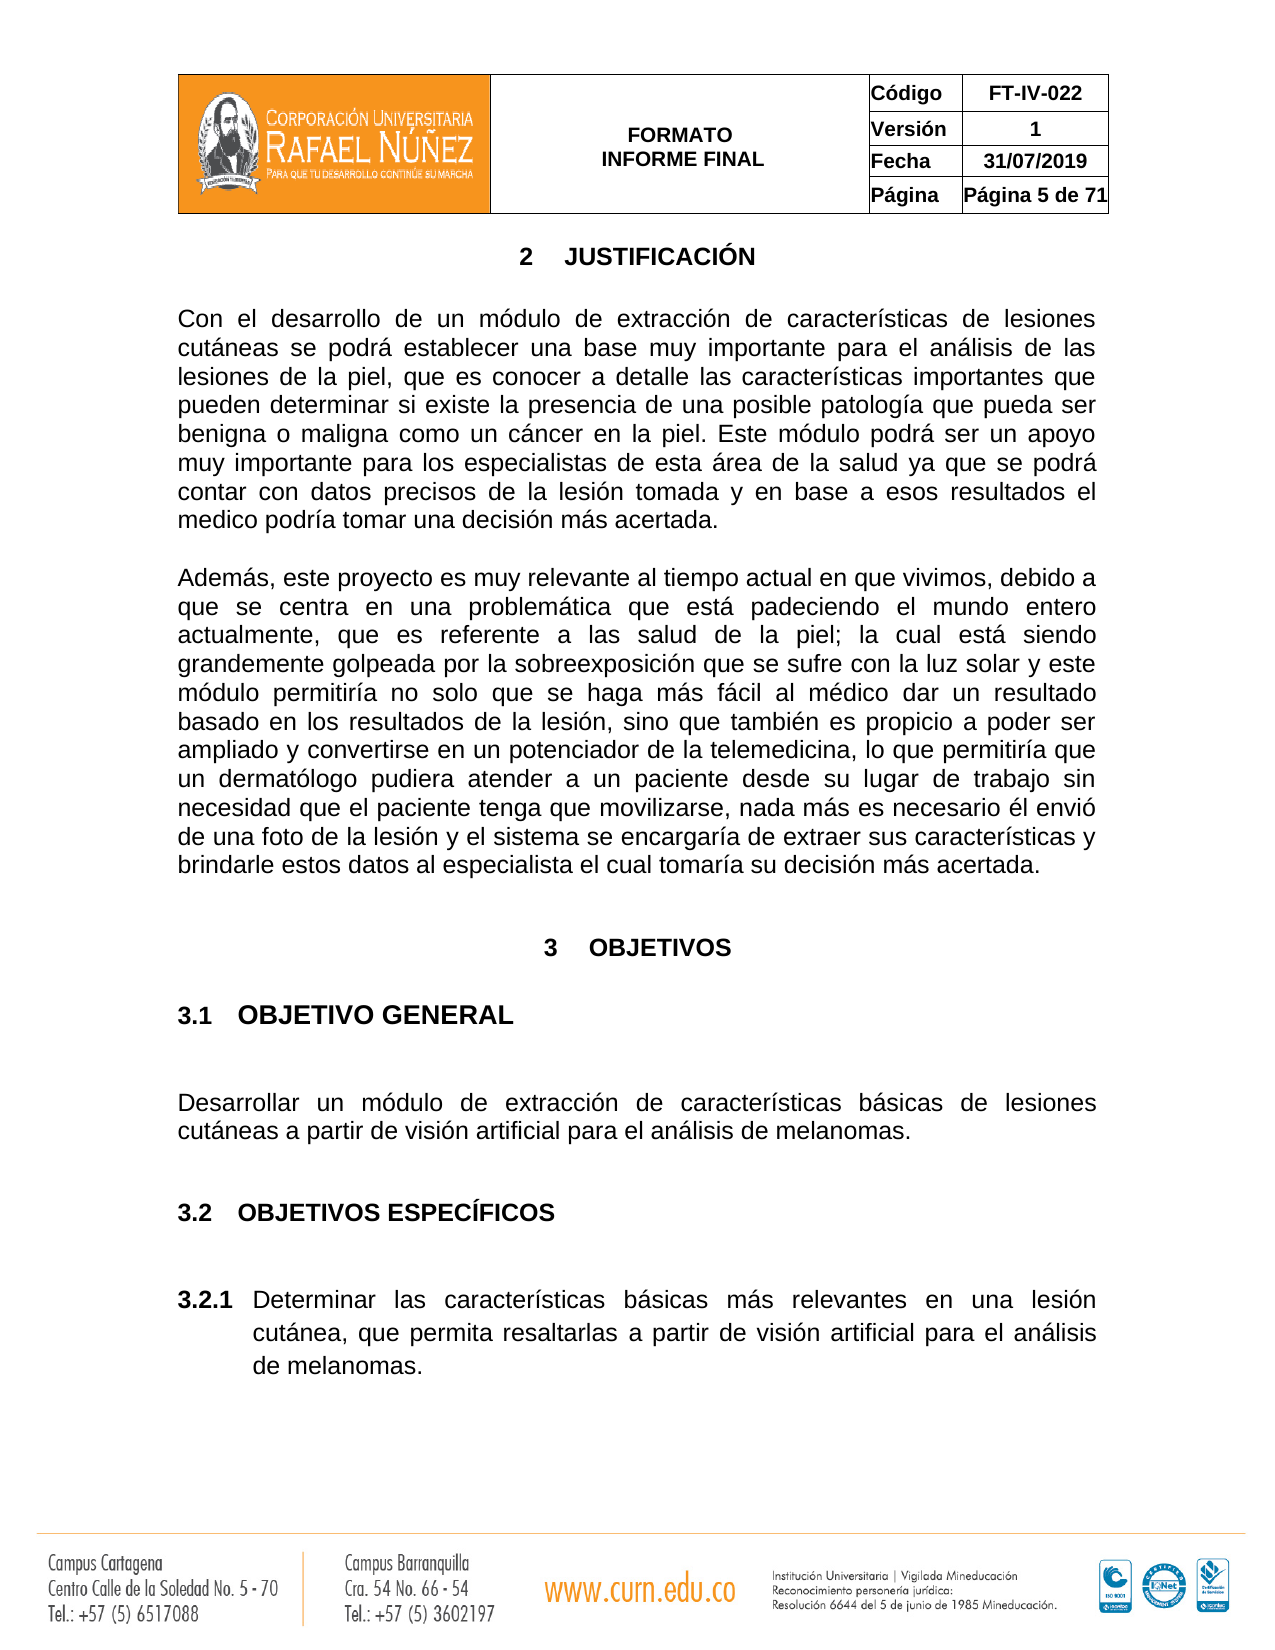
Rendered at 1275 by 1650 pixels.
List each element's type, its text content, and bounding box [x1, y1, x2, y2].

text Además, este proyecto es muy relevante al tiempo actual en que vivimos, debido a que se centra en una problemática que está padeciendo el mundo entero actualmente, que es referente a las salud de la piel; la cual está siendo grandemente golpeada por la sobreexposición que se sufre con la luz solar y este módulo permitiría no solo que se haga más fácil al médico dar un resultado basado en los resultados de la lesión, sino que también es propicio a poder ser ampliado y convertirse en un potenciador de la telemedicina, lo que permitiría que un dermatólogo pudiera atender a un paciente desde su lugar de trabajo sin necesidad que el paciente tenga que movilizarse, nada más es necesario él envió de una foto de la lesión y el sistema se encargaría de extraer sus características y brindarle estos datos al especialista el cual tomaría su decisión más acertada. [177, 563, 1098, 879]
picture [178, 75, 490, 213]
text Con el desarrollo de un módulo de extracción de características de lesiones cutáneas se podrá establecer una base muy importante para el análisis de las lesiones de la piel, que es conocer a detalle las características importantes que pueden determinar si existe la presencia de una posible patología que pueda ser benigna o maligna como un cáncer en la piel. Este módulo podrá ser un apoyo muy importante para los especialistas de esta área de la salud ya que se podrá contar con datos precisos de la lesión tomada y en base a esos resultados el medico podría tomar una decisión más acertada. [177, 304, 1098, 534]
text Desarrollar un módulo de extracción de características básicas de lesiones cutáneas a partir de visión artificial para el análisis de melanomas. [177, 1088, 1098, 1145]
picture [0, 1514, 1275, 1644]
subtitle OBJETIVOS [177, 933, 1098, 961]
subtitle JUSTIFICACIÓN [177, 242, 1098, 271]
subtitle OBJETIVOS ESPECÍFICOS [177, 1198, 1098, 1227]
subtitle OBJETIVO GENERAL [177, 999, 1098, 1030]
subtitle Determinar las características básicas más relevantes en una lesión cutánea, que permita resaltarlas a partir de visión artificial para el análisis de melanomas. [177, 1285, 1098, 1380]
